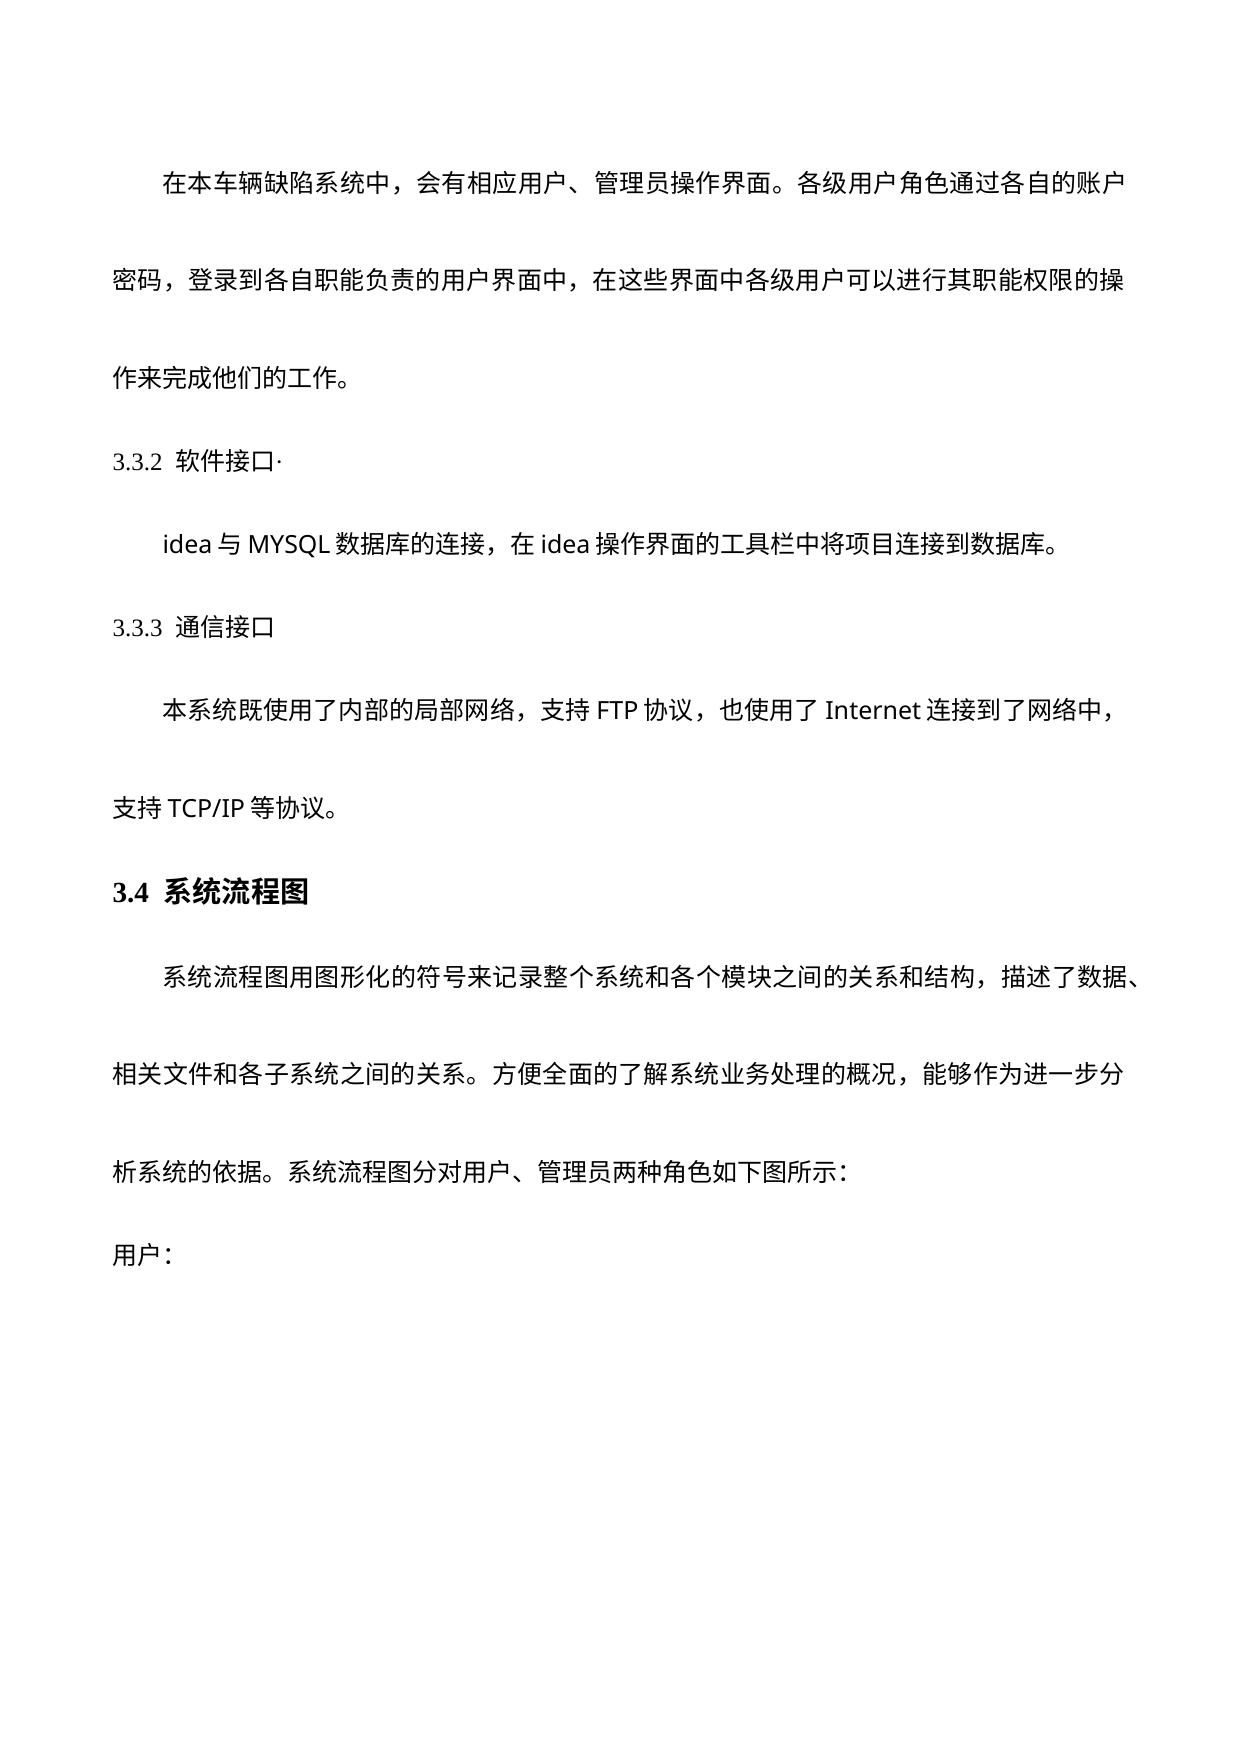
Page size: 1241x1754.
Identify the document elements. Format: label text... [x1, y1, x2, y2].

text idea与MYSQL数据库的连接，在idea操作界面的工具栏中将项目连接到数据库。 [112, 510, 1128, 575]
text 在本车辆缺陷系统中，会有相应用户、管理员操作界面。各级用户角色通过各自的账户密码，登录到各自职能负责的用户界面中，在这些界面中各级用户可以进行其职能权限的操作来完成他们的工作。 [112, 149, 1128, 409]
subtitle 3.4 系统流程图 [112, 857, 1128, 922]
text 本系统既使用了内部的局部网络，支持FTP协议，也使用了Internet连接到了网络中，支持TCP/IP等协议。 [112, 676, 1128, 839]
text 3.3.3 通信接口 [112, 593, 1128, 658]
text 系统流程图用图形化的符号来记录整个系统和各个模块之间的关系和结构，描述了数据、相关文件和各子系统之间的关系。方便全面的了解系统业务处理的概况，能够作为进一步分析系统的依据。系统流程图分对用户、管理员两种角色如下图所示： [112, 943, 1128, 1203]
text 3.3.2 软件接口· [112, 427, 1128, 492]
text 用户： [112, 1221, 1128, 1286]
